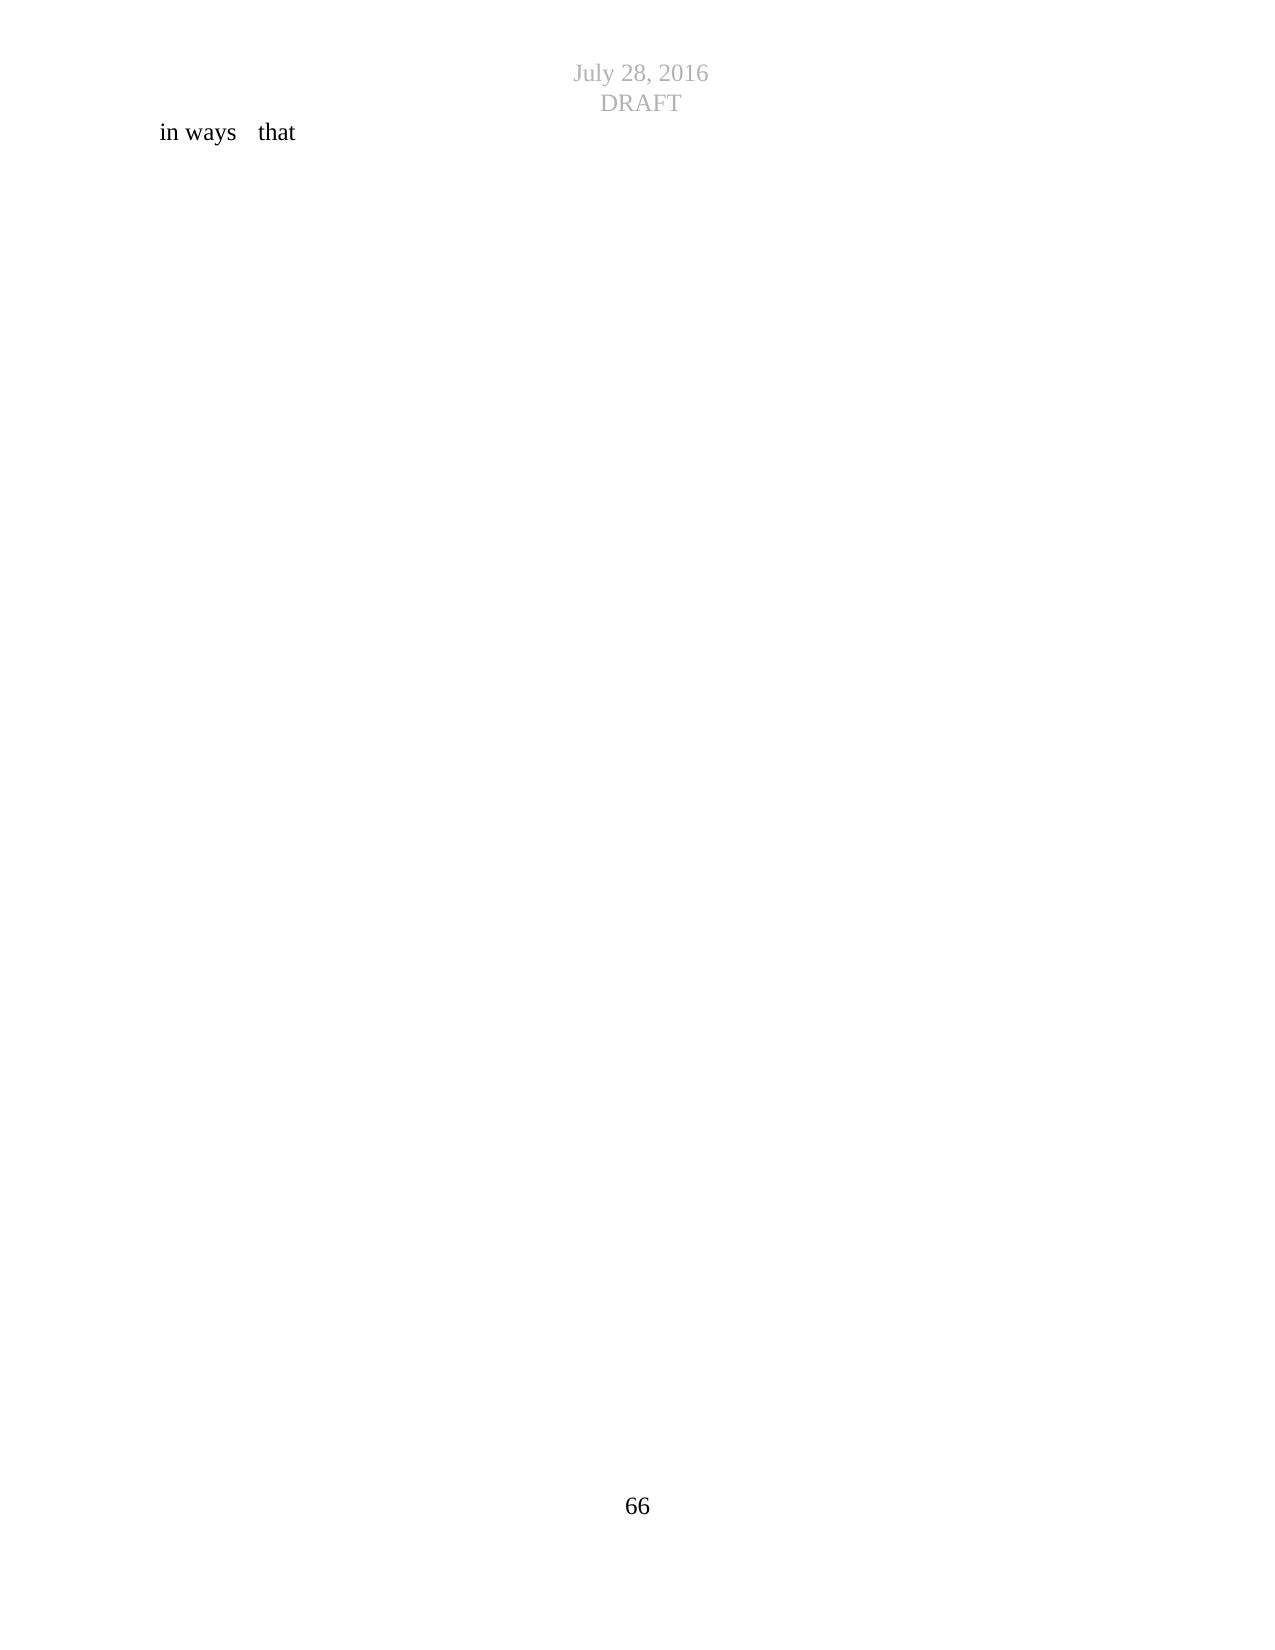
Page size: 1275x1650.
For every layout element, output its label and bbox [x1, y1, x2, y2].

text [159, 117, 1116, 145]
